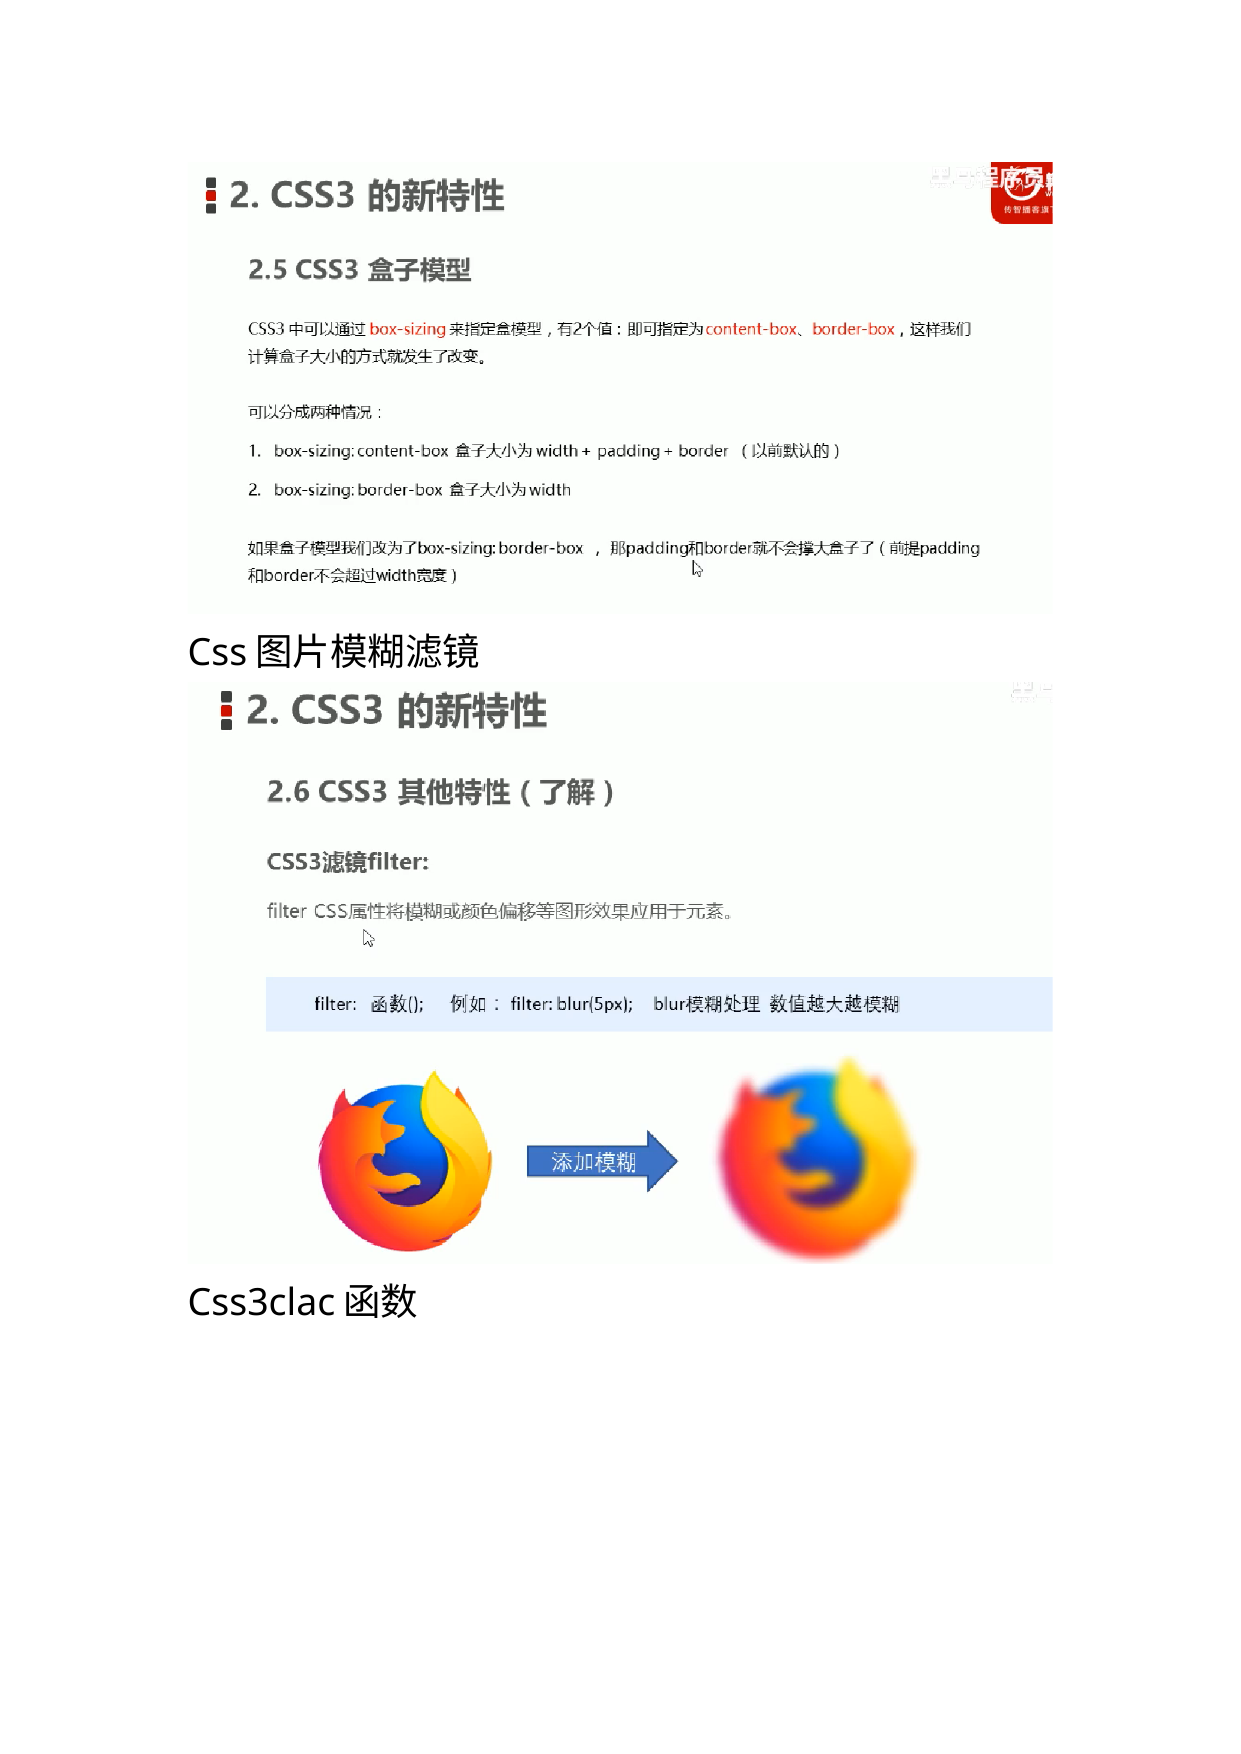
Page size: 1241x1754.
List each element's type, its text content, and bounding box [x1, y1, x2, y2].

text Css3clac函数 [187, 1267, 1053, 1332]
text Css图片模糊滤镜 [187, 617, 1053, 682]
picture [187, 682, 1053, 1264]
picture [187, 162, 1053, 614]
